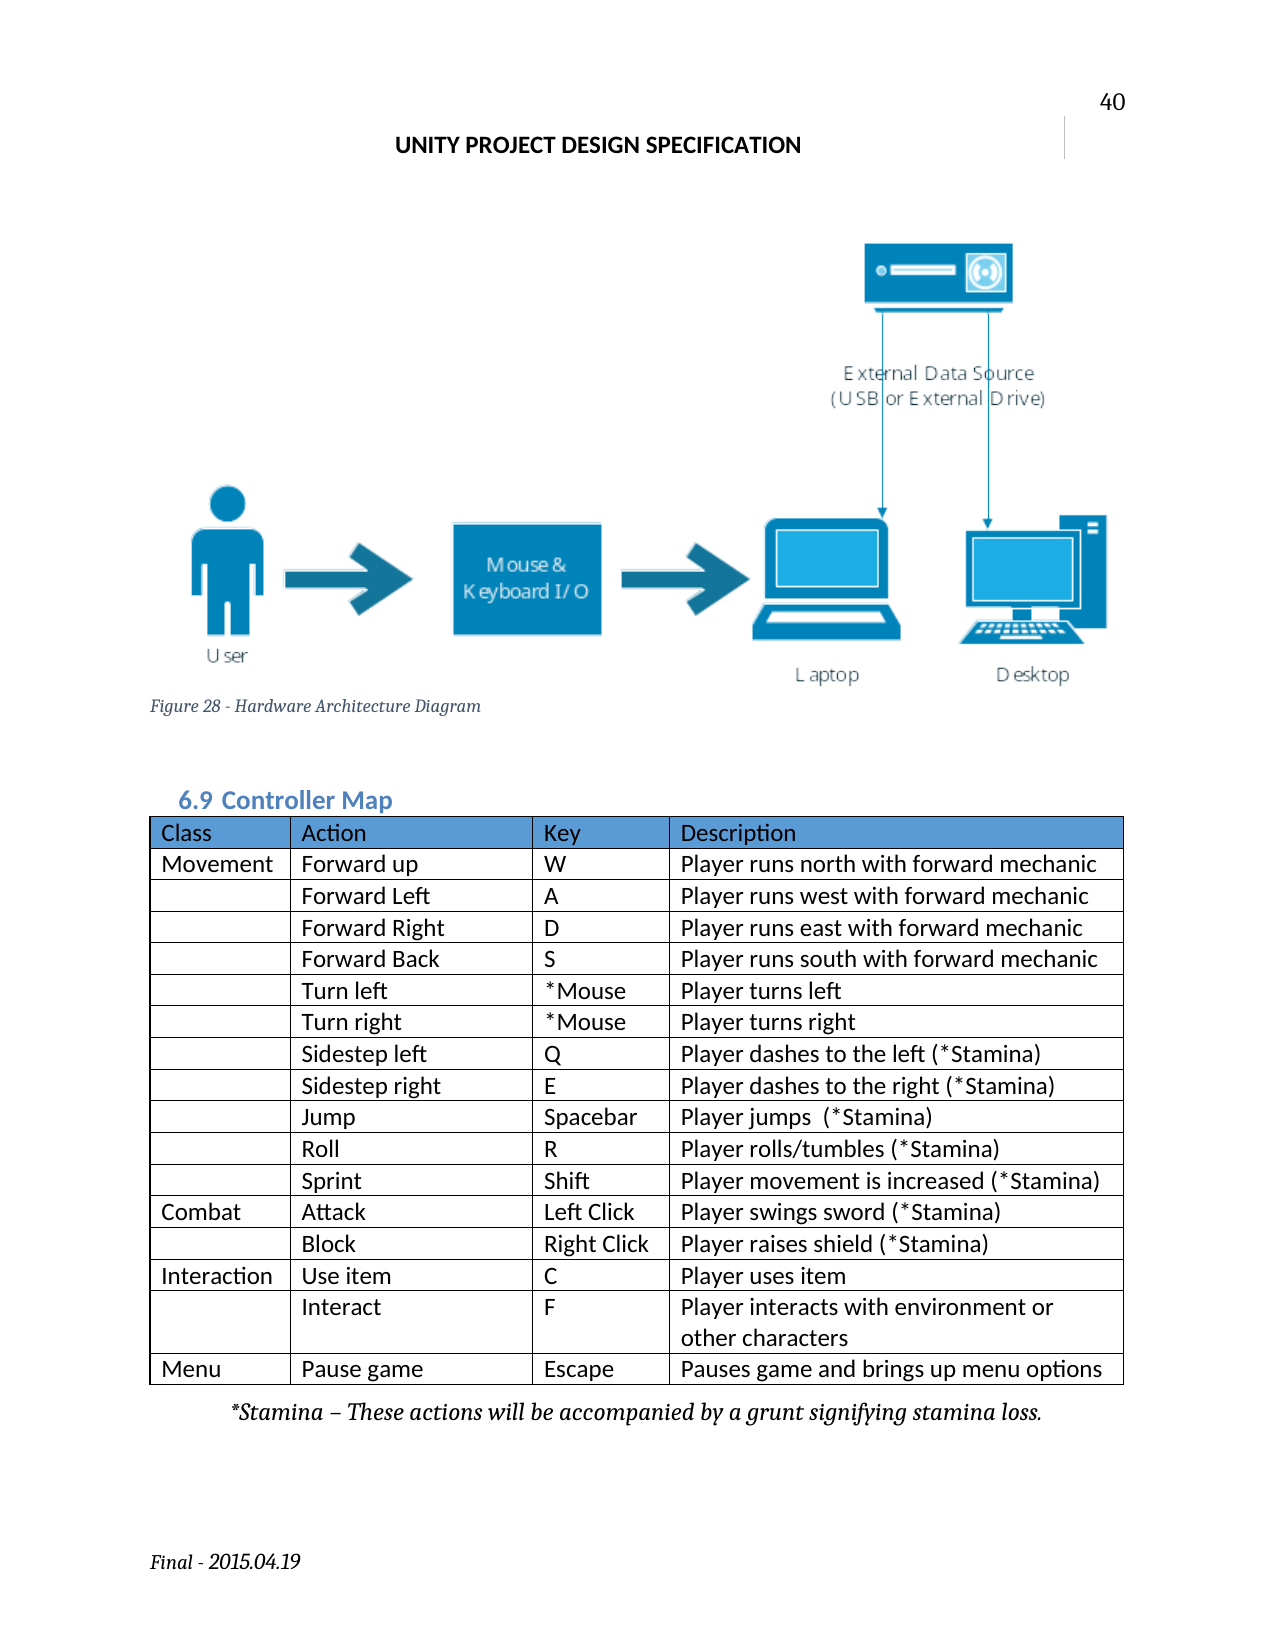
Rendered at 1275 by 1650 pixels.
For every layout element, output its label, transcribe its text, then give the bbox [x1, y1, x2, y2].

table_cell Jump [291, 1101, 532, 1132]
table_cell Player runs north with forward mechanic [670, 849, 1123, 879]
table_cell Player uses item [670, 1260, 1123, 1290]
subtitle Controller Map [178, 783, 1125, 816]
table_cell Turn right [291, 1006, 532, 1037]
table_cell [151, 1291, 290, 1352]
table_cell Player rolls/tumbles (*Stamina) [670, 1133, 1123, 1164]
table_cell Right Click [533, 1228, 669, 1259]
table_cell *Mouse [533, 1006, 669, 1037]
table_cell *Mouse [533, 975, 669, 1005]
table_cell Movement [151, 849, 290, 879]
table_cell Sidestep left [291, 1038, 532, 1069]
table_cell Block [291, 1228, 532, 1259]
table_cell Player turns right [670, 1006, 1123, 1037]
table_cell Interact [291, 1291, 532, 1352]
table_cell C [533, 1260, 669, 1290]
table_cell Pauses game and brings up menu options [670, 1354, 1123, 1384]
table_cell Player runs south with forward mechanic [670, 943, 1123, 974]
table_cell Interaction [151, 1260, 290, 1290]
table_cell Forward Right [291, 912, 532, 942]
table_cell Attack [291, 1196, 532, 1227]
table_header Class [151, 817, 290, 848]
table_cell Escape [533, 1354, 669, 1384]
table_cell D [533, 912, 669, 942]
table_header Description [670, 817, 1123, 848]
table_cell E [533, 1070, 669, 1100]
table_cell Player interacts with environment or other characters [670, 1291, 1123, 1352]
table_cell Spacebar [533, 1101, 669, 1132]
table_cell Use item [291, 1260, 532, 1290]
table_cell Player runs east with forward mechanic [670, 912, 1123, 942]
table_cell Left Click [533, 1196, 669, 1227]
table_cell [151, 975, 290, 1005]
table_cell Player runs west with forward mechanic [670, 880, 1123, 911]
table_cell [151, 1038, 290, 1069]
table_cell W [533, 849, 669, 879]
table_cell [151, 1101, 290, 1132]
table_cell Turn left [291, 975, 532, 1005]
table_cell [151, 1133, 290, 1164]
table_cell Player dashes to the left (*Stamina) [670, 1038, 1123, 1069]
table_cell Shift [533, 1165, 669, 1195]
table_cell Player turns left [670, 975, 1123, 1005]
table_cell Player swings sword (*Stamina) [670, 1196, 1123, 1227]
table_cell [151, 943, 290, 974]
table_cell A [533, 880, 669, 911]
table_cell [151, 1006, 290, 1037]
table_cell Sprint [291, 1165, 532, 1195]
table_cell [151, 1070, 290, 1100]
table_cell Combat [151, 1196, 290, 1227]
table_cell Sidestep right [291, 1070, 532, 1100]
table_cell Player raises shield (*Stamina) [670, 1228, 1123, 1259]
table_cell [151, 1165, 290, 1195]
table_cell F [533, 1291, 669, 1352]
table_cell Player dashes to the right (*Stamina) [670, 1070, 1123, 1100]
table_cell Forward Left [291, 880, 532, 911]
table_header Action [291, 817, 532, 848]
table_cell Forward Back [291, 943, 532, 974]
table_cell Q [533, 1038, 669, 1069]
table_cell Pause game [291, 1354, 532, 1384]
table_cell [151, 880, 290, 911]
table_cell Roll [291, 1133, 532, 1164]
text Figure 28 - Hardware Architecture Diagram [150, 696, 1125, 717]
text *Stamina – These actions will be accompanied by a grunt signifying stamina loss. [150, 1398, 1125, 1426]
table_cell S [533, 943, 669, 974]
table_cell Menu [151, 1354, 290, 1384]
table_cell [151, 912, 290, 942]
table_cell R [533, 1133, 669, 1164]
table_cell [151, 1228, 290, 1259]
table_cell Forward up [291, 849, 532, 879]
table_cell Player jumps (*Stamina) [670, 1101, 1123, 1132]
table_header Key [533, 817, 669, 848]
table_cell Player movement is increased (*Stamina) [670, 1165, 1123, 1195]
